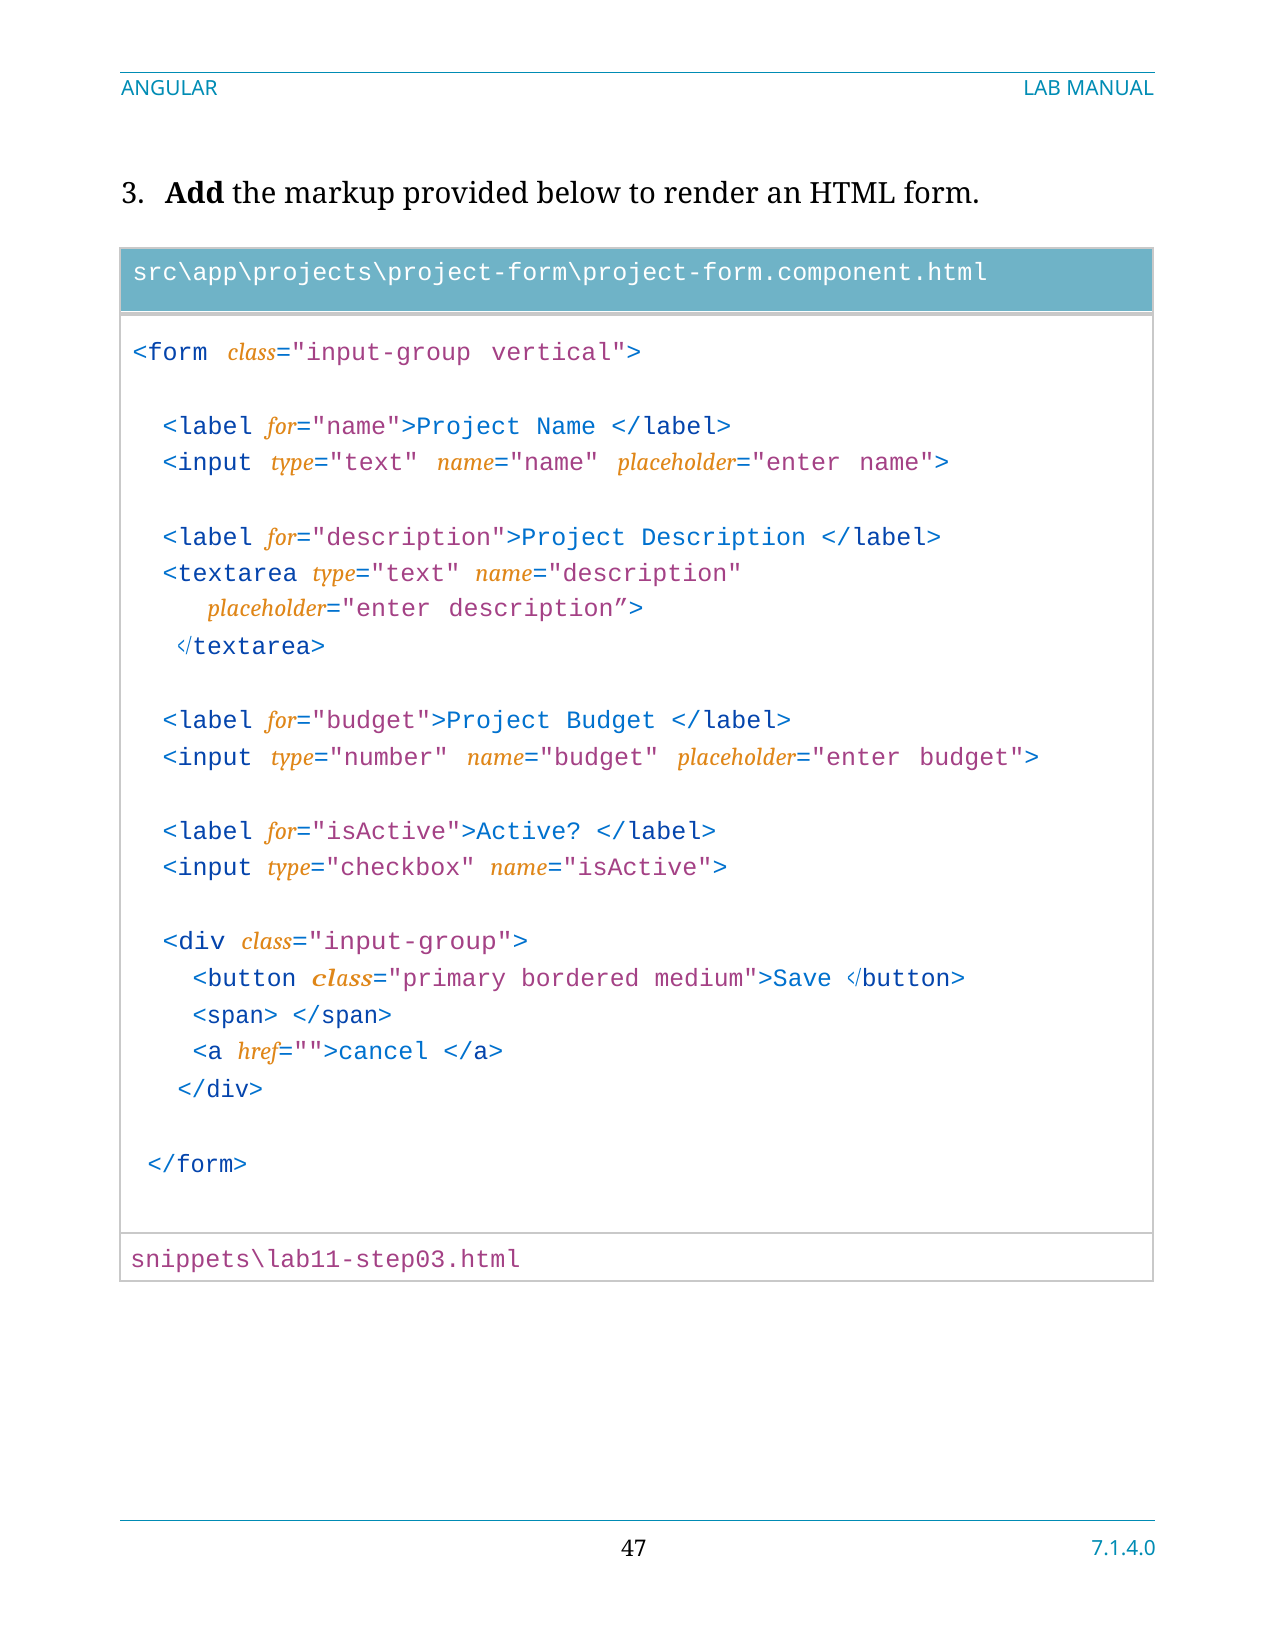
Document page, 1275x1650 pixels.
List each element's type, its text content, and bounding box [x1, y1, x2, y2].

table_cell <form class="input-group vertical"> <label for="name">Project Name </label> <input type="text" name="name" placeholder="enter name"> <label for="description">Project Description </label> <textarea type="text" name="description" placeholder="enter description”> </textarea> <label for="budget">Project Budget </label> <input type="number" name="budget" placeholder="enter budget"> <label for="isActive">Active? </label> <input type="checkbox" name="isActive"> <div class="input-group"> <button class="primary bordered medium">Save </button> <span> </span> <a href="">cancel </a> </div> </form> [121, 316, 1152, 1232]
table_header src\app\projects\project-form\project-form.component.html [121, 249, 1152, 311]
table_cell snippets\lab11-step03.html [121, 1234, 1152, 1279]
list Add the markup provided below to render an HTML form. [121, 172, 1198, 212]
